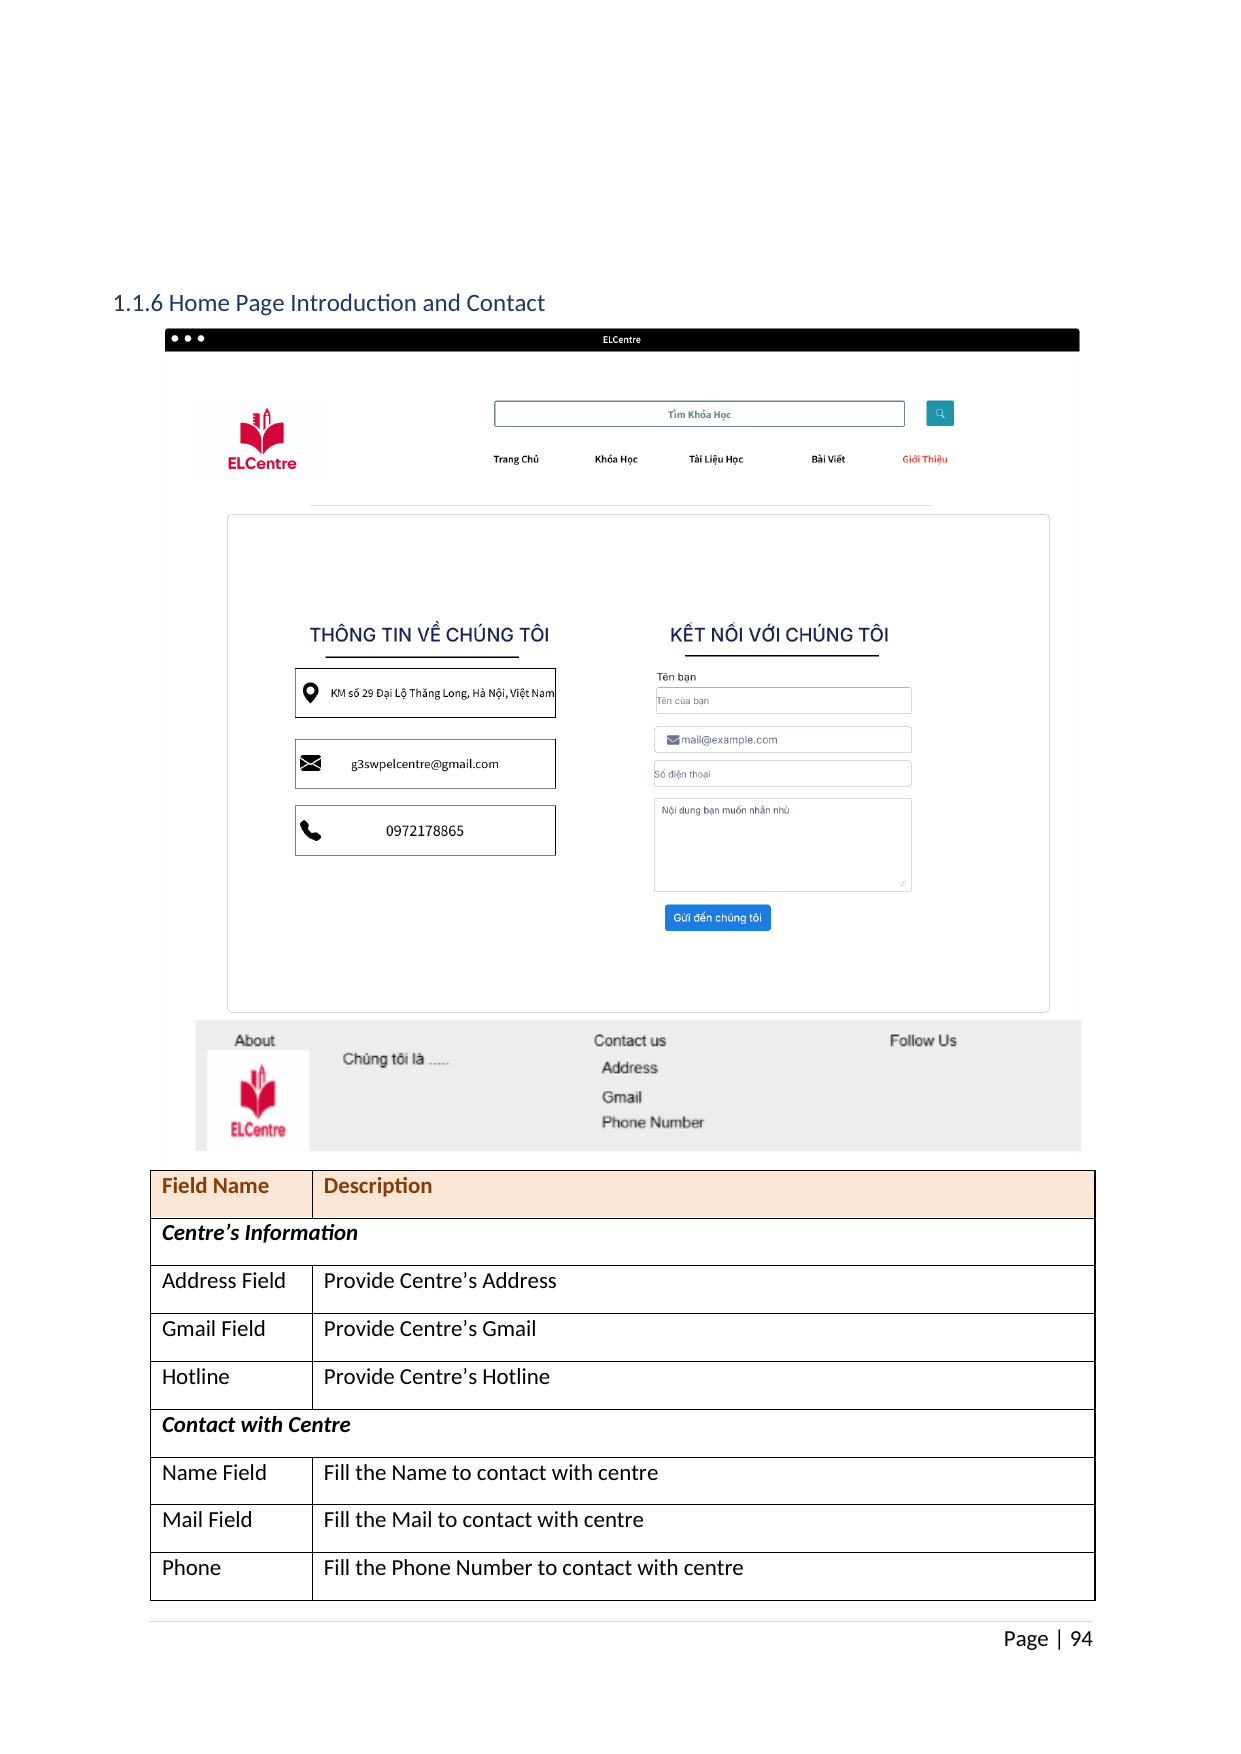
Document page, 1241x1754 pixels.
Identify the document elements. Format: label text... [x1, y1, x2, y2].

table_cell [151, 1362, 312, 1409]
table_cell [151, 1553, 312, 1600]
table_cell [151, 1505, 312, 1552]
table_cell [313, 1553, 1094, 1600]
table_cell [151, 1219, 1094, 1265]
picture [150, 317, 1093, 1164]
subtitle 1.1.6 Home Page Introduction and Contact [112, 287, 1093, 318]
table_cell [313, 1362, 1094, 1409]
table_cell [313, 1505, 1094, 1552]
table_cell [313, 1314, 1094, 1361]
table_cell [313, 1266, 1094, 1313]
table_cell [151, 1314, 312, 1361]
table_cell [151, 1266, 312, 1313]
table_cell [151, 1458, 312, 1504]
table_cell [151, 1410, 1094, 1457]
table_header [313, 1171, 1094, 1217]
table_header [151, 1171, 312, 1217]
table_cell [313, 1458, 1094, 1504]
